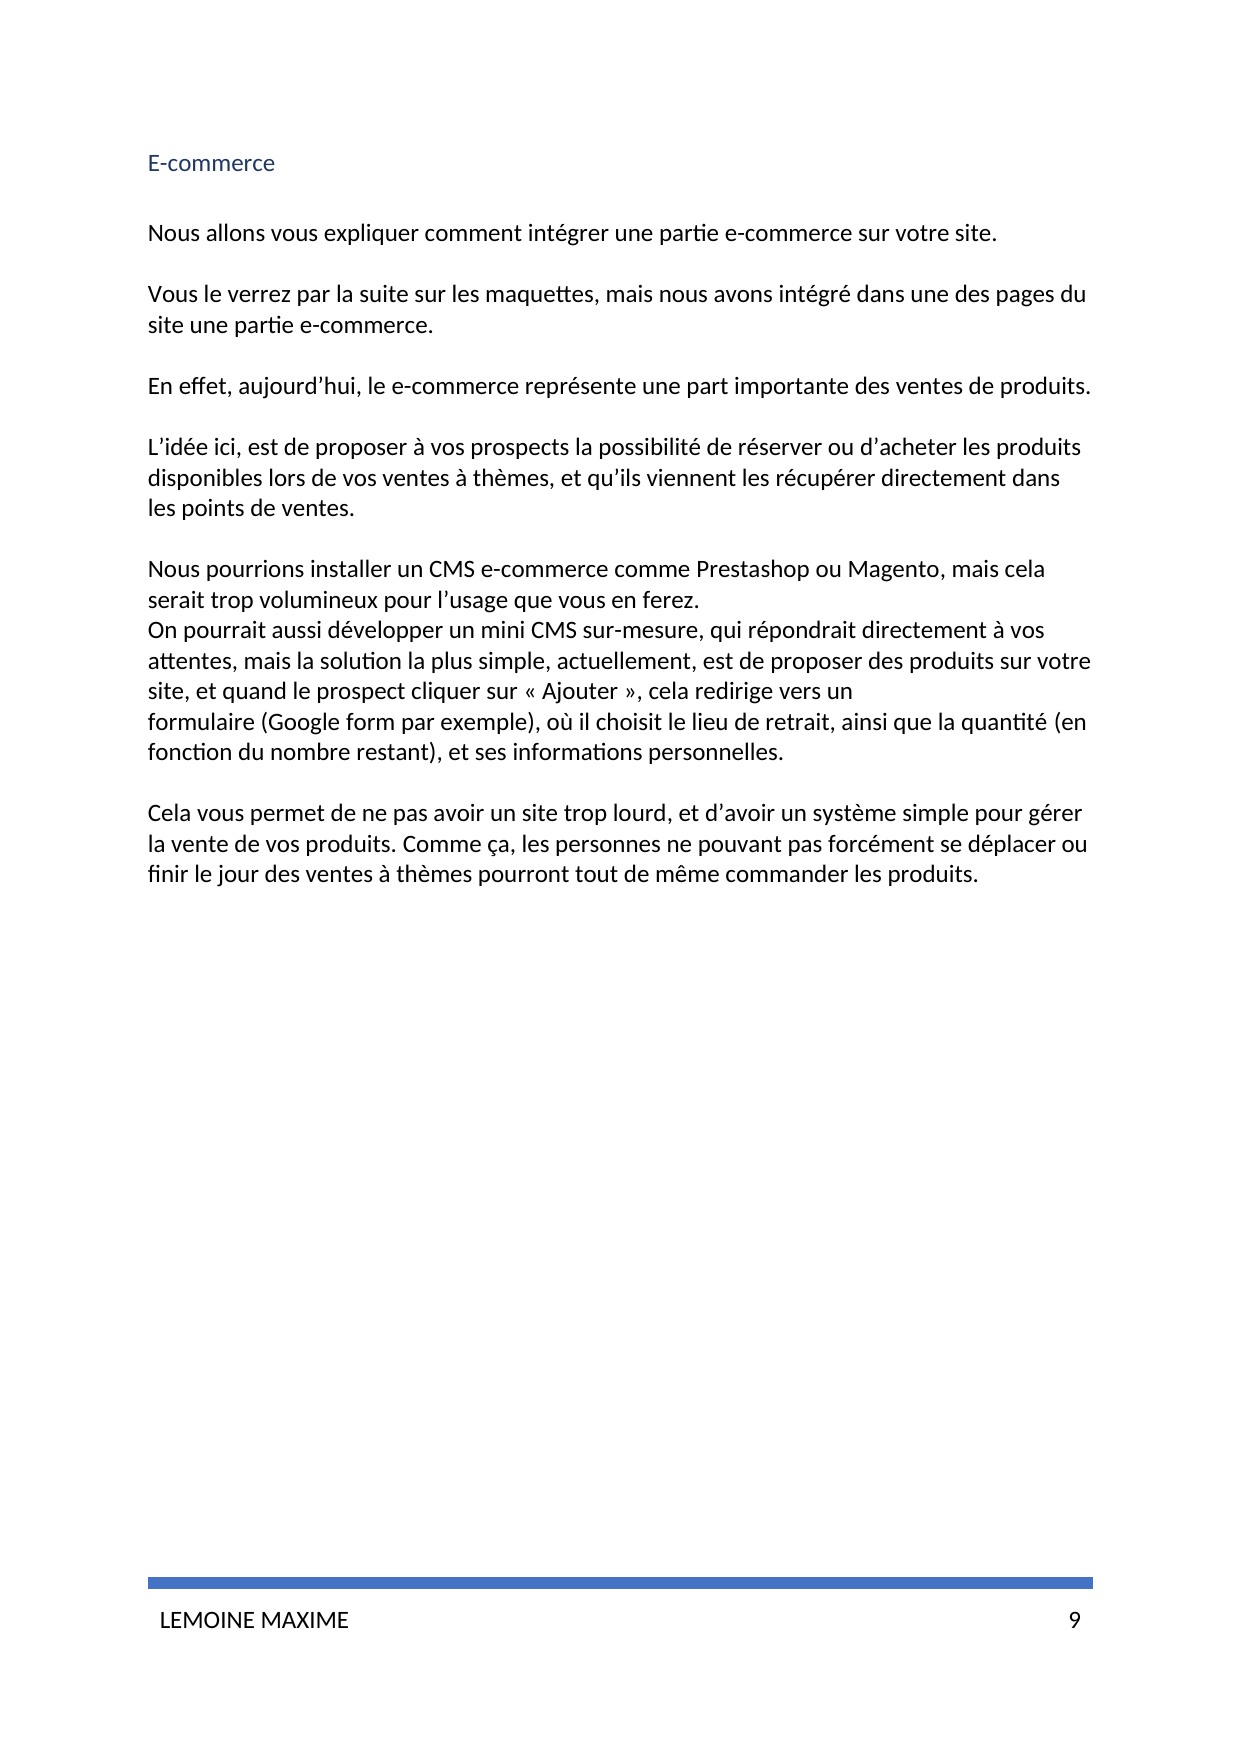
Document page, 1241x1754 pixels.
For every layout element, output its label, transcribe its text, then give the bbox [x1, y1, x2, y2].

subtitle E-commerce [148, 148, 1093, 178]
text Nous allons vous expliquer comment intégrer une partie e-commerce sur votre site. Vous le verrez par la suite sur les maquettes, mais nous avons intégré dans une des pages du site une partie e-commerce. En effet, aujourd’hui, le e-commerce représente une part importante des ventes de produits. L’idée ici, est de proposer à vos prospects la possibilité de réserver ou d’acheter les produits disponibles lors de vos ventes à thèmes, et qu’ils viennent les récupérer directement dans les points de ventes. Nous pourrions installer un CMS e-commerce comme Prestashop ou Magento, mais cela serait trop volumineux pour l’usage que vous en ferez. On pourrait aussi développer un mini CMS sur-mesure, qui répondrait directement à vos attentes, mais la solution la plus simple, actuellement, est de proposer des produits sur votre site, et quand le prospect cliquer sur « Ajouter », cela redirige vers un formulaire (Google form par exemple), où il choisit le lieu de retrait, ainsi que la quantité (en fonction du nombre restant), et ses informations personnelles. Cela vous permet de ne pas avoir un site trop lourd, et d’avoir un système simple pour gérer la vente de vos produits. Comme ça, les personnes ne pouvant pas forcément se déplacer ou finir le jour des ventes à thèmes pourront tout de même commander les produits. [148, 218, 1093, 889]
